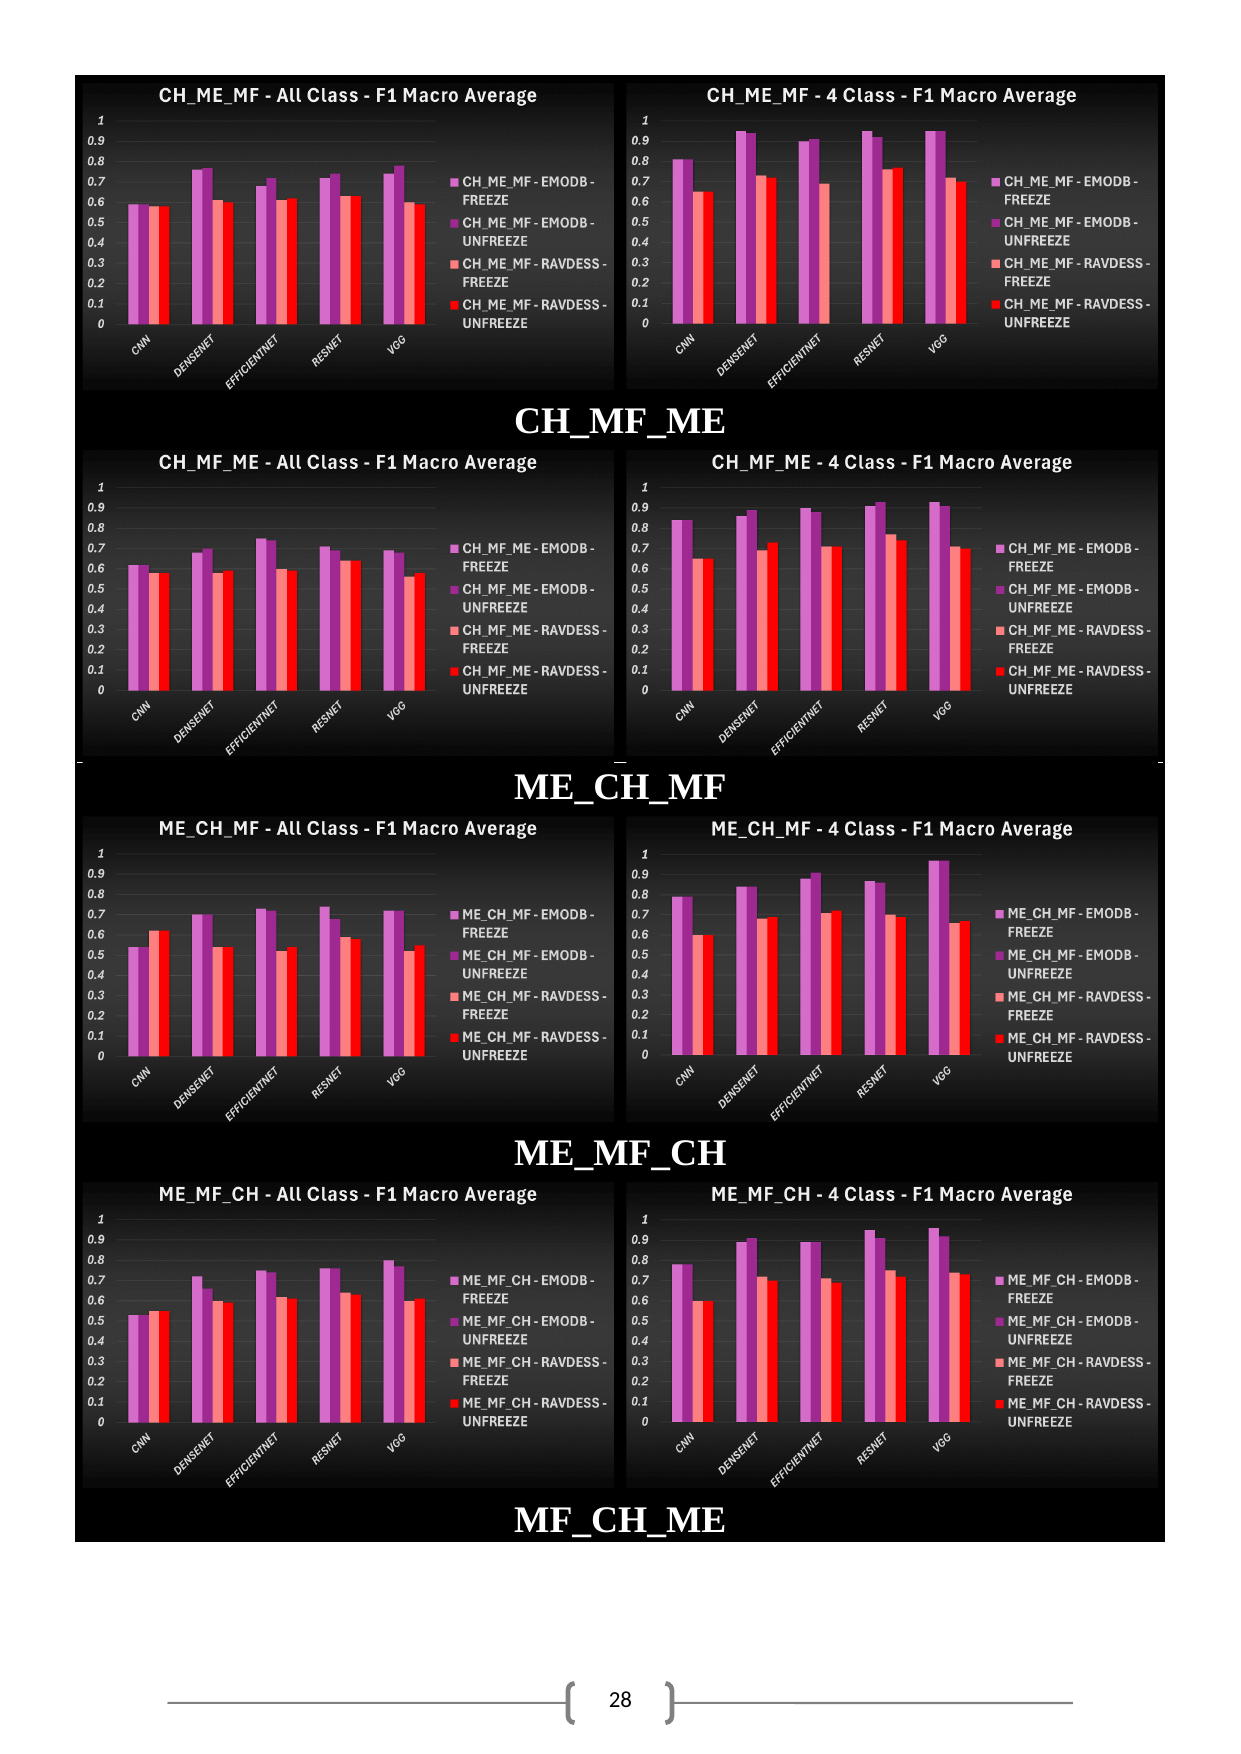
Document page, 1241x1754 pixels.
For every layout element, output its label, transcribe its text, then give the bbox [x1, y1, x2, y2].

table_cell [77, 1176, 82, 1495]
table_cell [77, 77, 82, 396]
table_cell [77, 810, 82, 1129]
table_cell [1158, 1176, 1163, 1495]
table_cell MF_CH_ME [77, 1497, 1163, 1540]
table_cell [1158, 444, 1163, 762]
table_cell [1158, 810, 1163, 1129]
picture [626, 77, 1158, 396]
table_cell [614, 444, 620, 762]
picture [626, 443, 1158, 763]
picture [626, 809, 1158, 1129]
table_cell [614, 810, 620, 1129]
table_cell [620, 810, 626, 1129]
table_cell CH_MF_ME [77, 398, 1163, 441]
table_cell ME_CH_MF [77, 765, 1163, 808]
picture [82, 809, 614, 1129]
picture [82, 443, 614, 763]
picture [82, 1176, 614, 1495]
table_cell [620, 444, 626, 762]
table_cell [620, 77, 626, 396]
table_cell [614, 1176, 620, 1495]
picture [626, 1176, 1158, 1495]
table_cell ME_MF_CH [77, 1131, 1163, 1174]
table_cell [77, 444, 82, 762]
table_cell [614, 77, 620, 396]
table_cell [620, 1176, 626, 1495]
table_cell [1158, 77, 1163, 396]
picture [82, 77, 614, 397]
